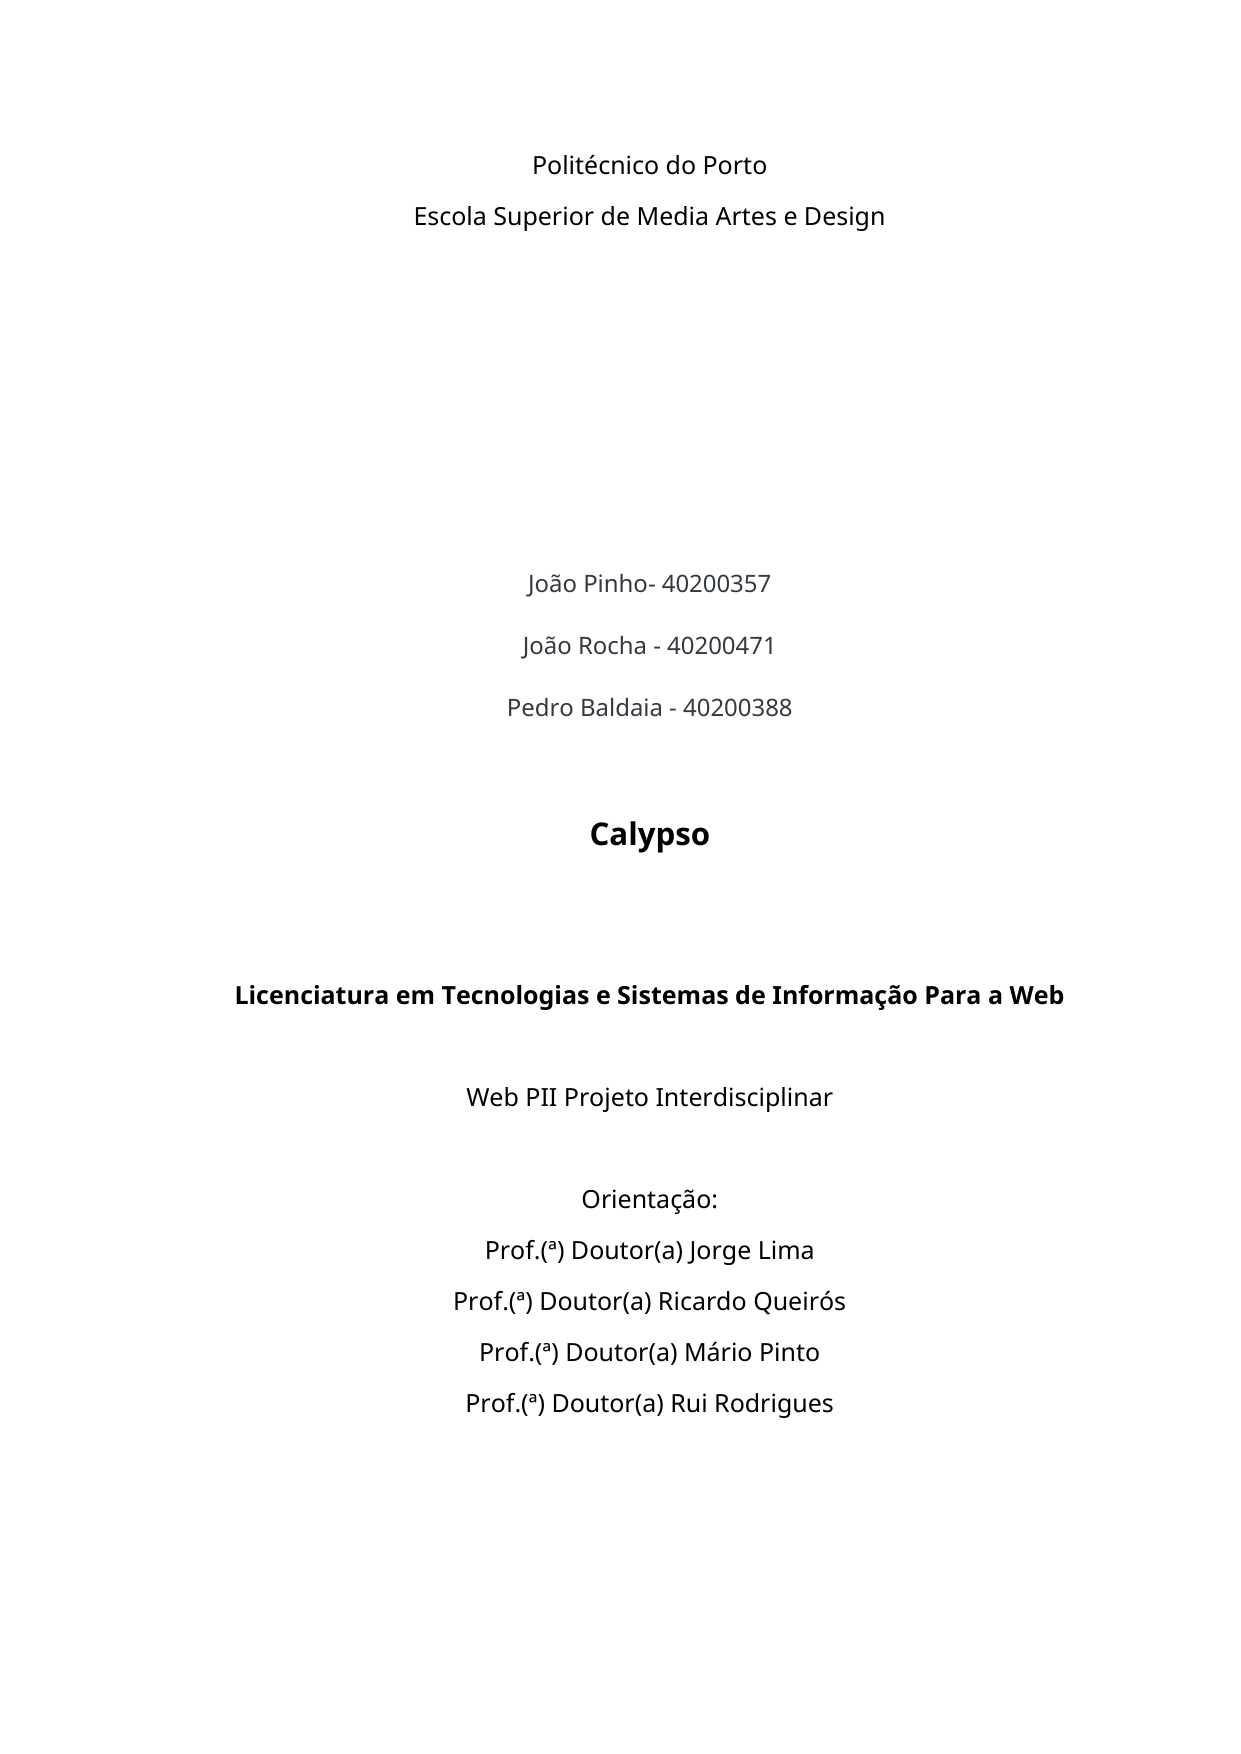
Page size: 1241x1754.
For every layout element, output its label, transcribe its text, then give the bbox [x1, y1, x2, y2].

text Prof.(ª) Doutor(a) Jorge Lima [177, 1233, 1122, 1267]
text João Pinho- 40200357 [177, 567, 1122, 599]
text Prof.(ª) Doutor(a) Rui Rodrigues [177, 1386, 1122, 1420]
text João Rocha - 40200471 [177, 628, 1122, 661]
text Prof.(ª) Doutor(a) Ricardo Queirós [177, 1284, 1122, 1318]
text Politécnico do Porto [177, 148, 1122, 182]
text Escola Superior de Media Artes e Design [177, 199, 1122, 233]
text Orientação: [177, 1182, 1122, 1216]
text Licenciatura em Tecnologias e Sistemas de Informação Para a Web [177, 977, 1122, 1012]
text Web PII Projeto Interdisciplinar [177, 1079, 1122, 1114]
text Pedro Baldaia - 40200388 [177, 690, 1122, 723]
text Calypso [177, 812, 1122, 854]
text Prof.(ª) Doutor(a) Mário Pinto [177, 1335, 1122, 1369]
